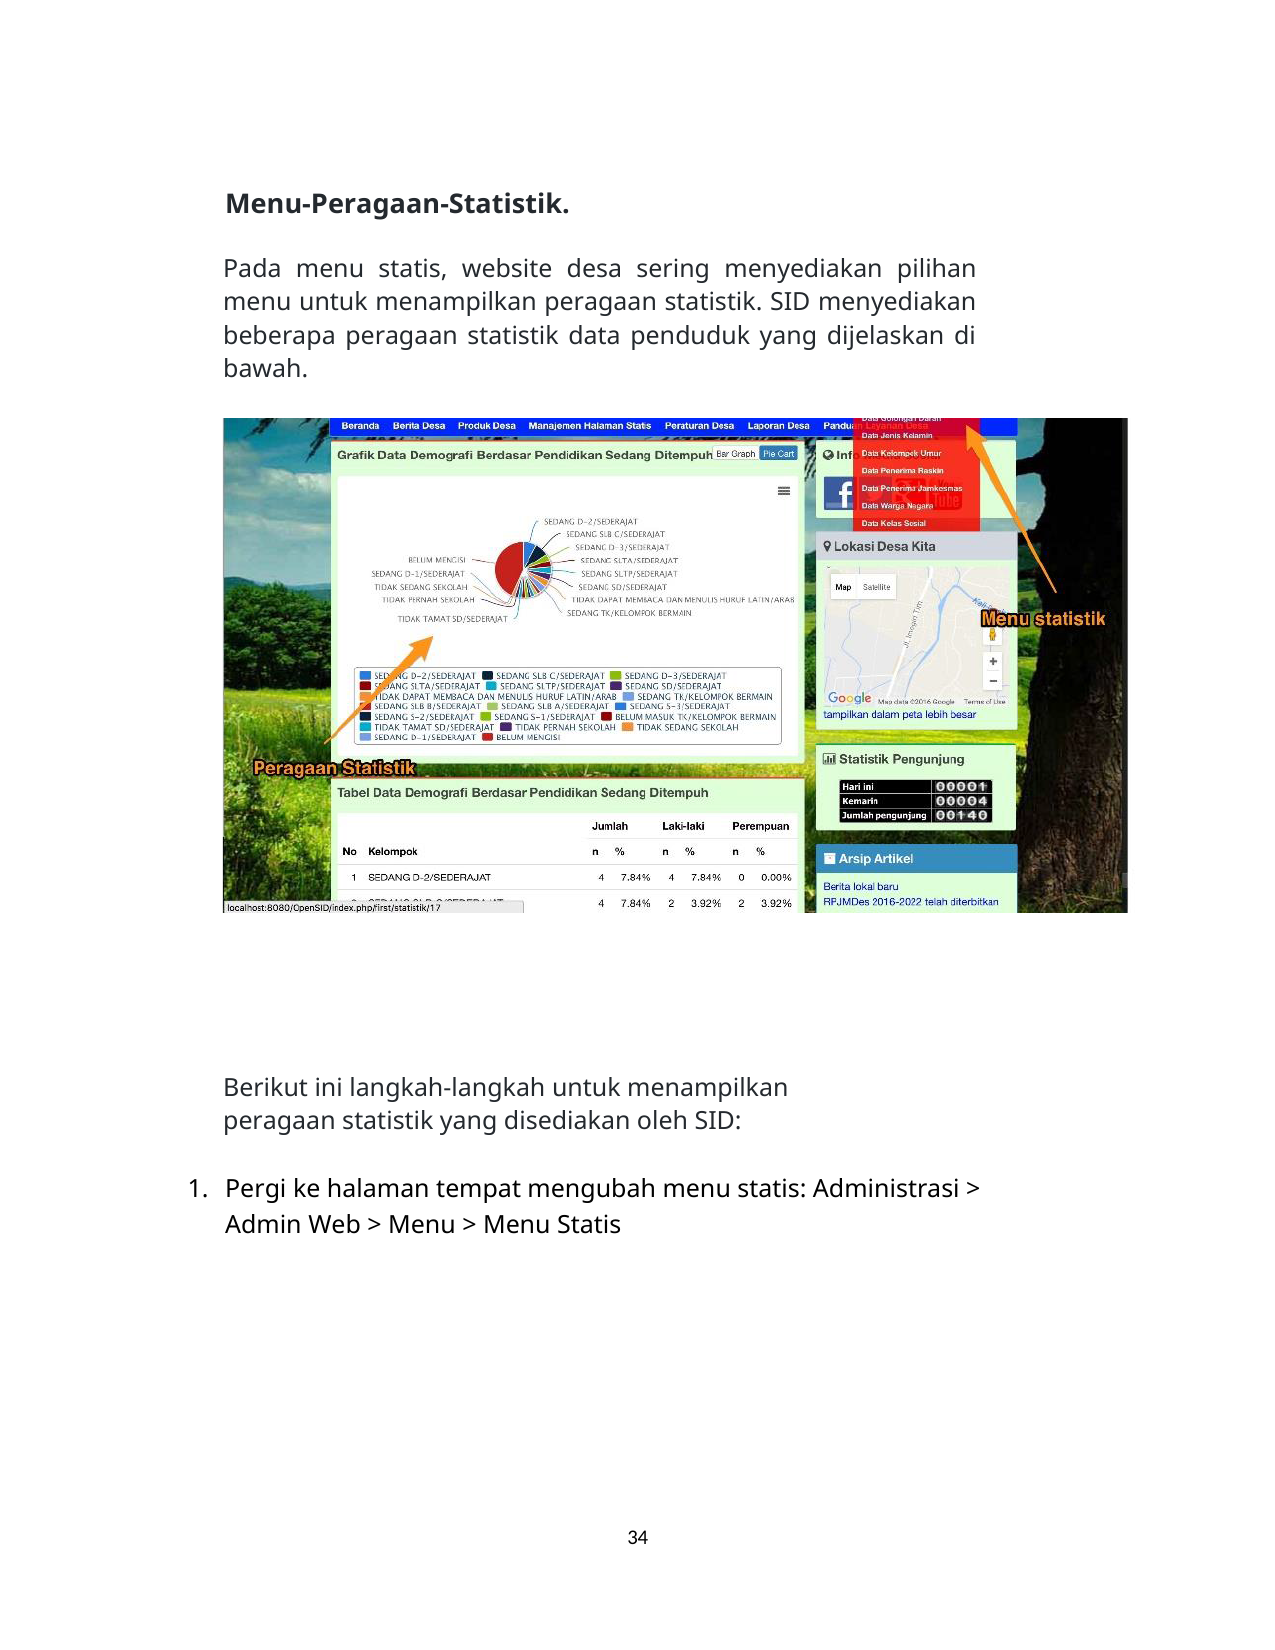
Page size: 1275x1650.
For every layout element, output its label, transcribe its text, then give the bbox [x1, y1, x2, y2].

text Menu-Peragaan-Statistik. [225, 184, 1125, 221]
list Pergi ke halaman tempat mengubah menu statis: Administrasi > Admin Web > Menu > Menu Statis [187, 1171, 981, 1241]
text Berikut ini langkah-langkah untuk menampilkan peragaan statistik yang disediakan oleh SID: [223, 1070, 900, 1137]
text Pada menu statis, website desa sering menyediakan pilihan menu untuk menampilkan peragaan statistik. SID menyediakan beberapa peragaan statistik data penduduk yang dijelaskan di bawah. [223, 251, 977, 385]
